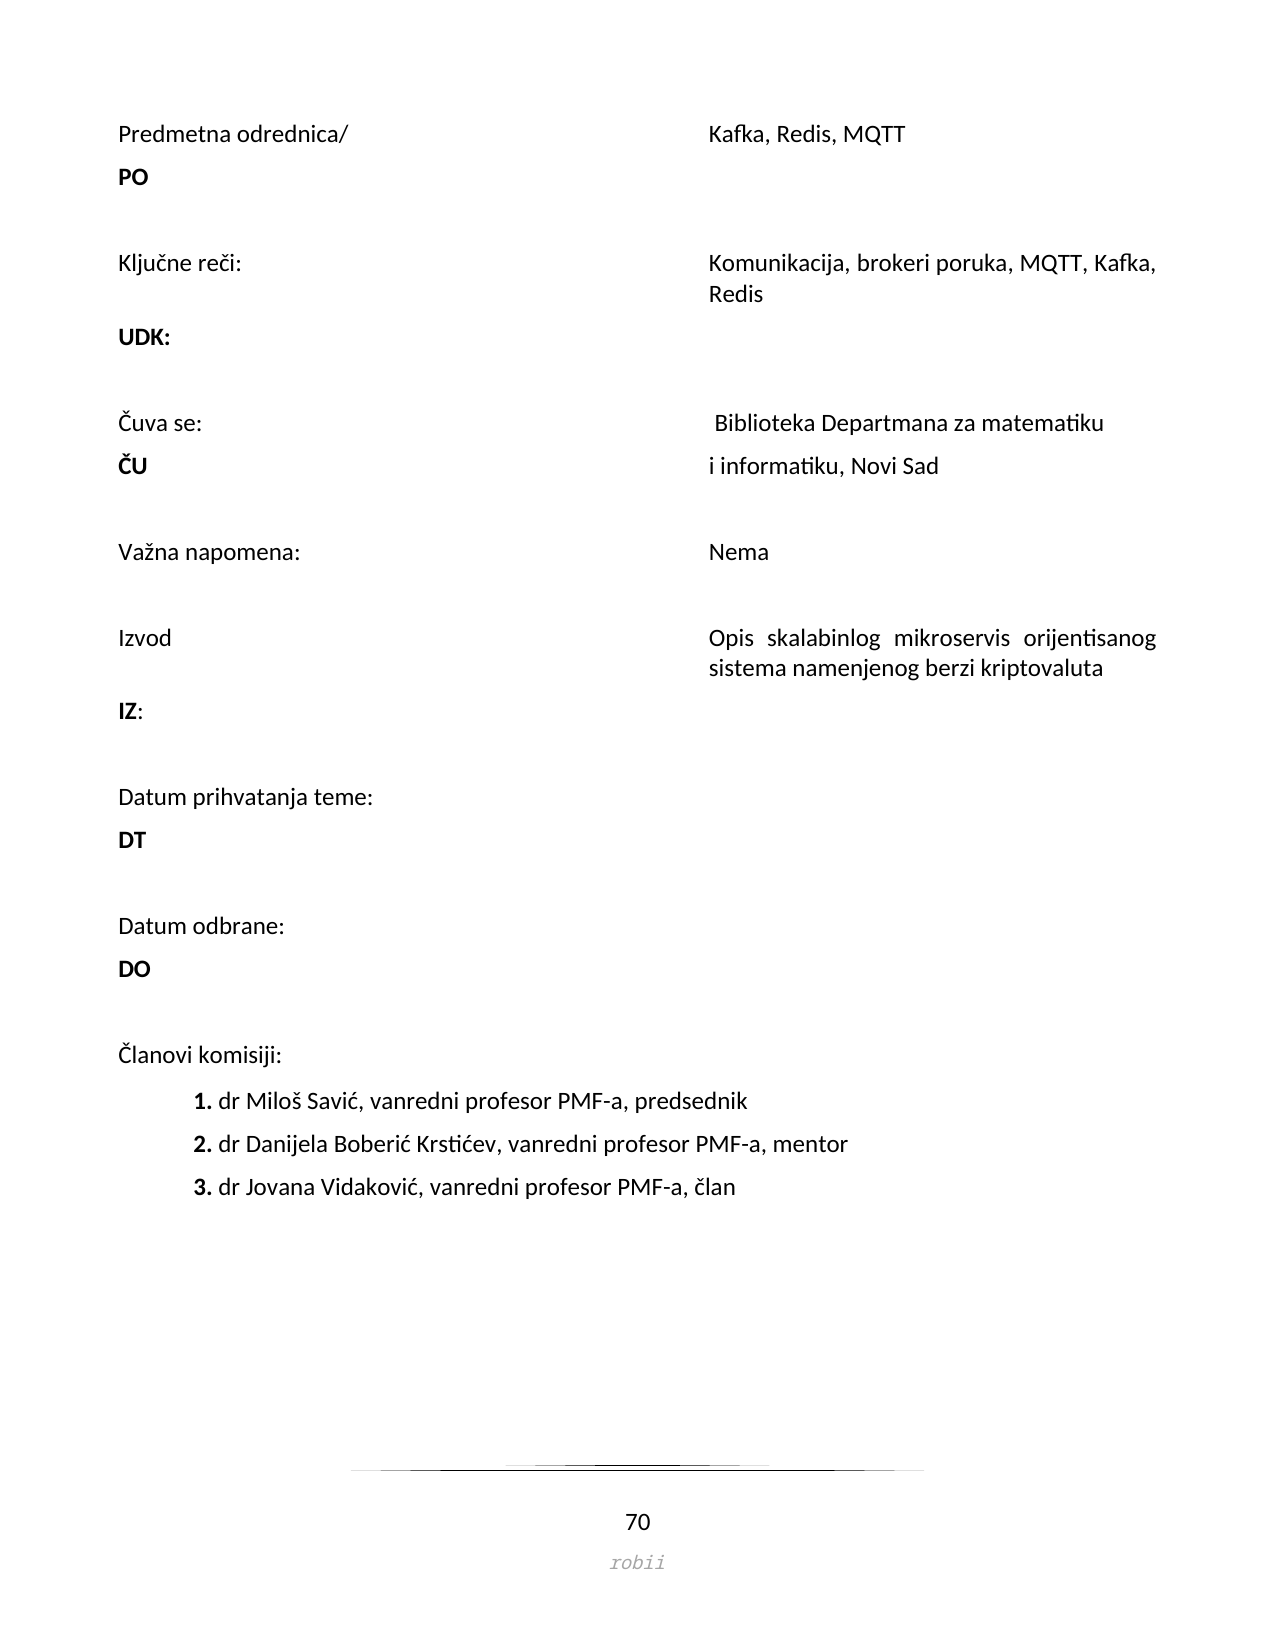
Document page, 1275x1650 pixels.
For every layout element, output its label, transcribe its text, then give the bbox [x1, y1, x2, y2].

text DТ [118, 824, 1157, 855]
text IZ: [118, 695, 1157, 726]
text Važna napomena: Nema [118, 536, 1157, 566]
text UDK: [118, 321, 1157, 351]
text PO [118, 161, 1157, 192]
text Predmetna odrednica/ Kafka, Redis, MQTT [118, 118, 1157, 149]
text 1. dr Miloš Savić, vanredni profesor PMF-a, predsednik [118, 1085, 1157, 1116]
text Ključne reči: Komunikacija, brokeri poruka, MQTT, Kafka, Redis [118, 247, 1157, 308]
text 2. dr Danijela Boberić Krstićev, vanredni profesor PMF-a, mentor [118, 1128, 1157, 1158]
text Izvod Opis skalabinlog mikroservis orijentisanog sistema namenjenog berzi kriptovaluta [118, 622, 1157, 683]
text Datum odbrane: [118, 911, 1157, 941]
text ČU i informatiku, Novi Sad [118, 450, 1157, 480]
text Datum prihvatanja teme: [118, 781, 1157, 812]
text DO [118, 953, 1157, 984]
text 3. dr Jovana Vidaković, vanredni profesor PMF-a, član [118, 1171, 1157, 1202]
text Članovi komisiji: [118, 1039, 1157, 1070]
text Čuva se: Biblioteka Departmana za matematiku [118, 407, 1157, 437]
